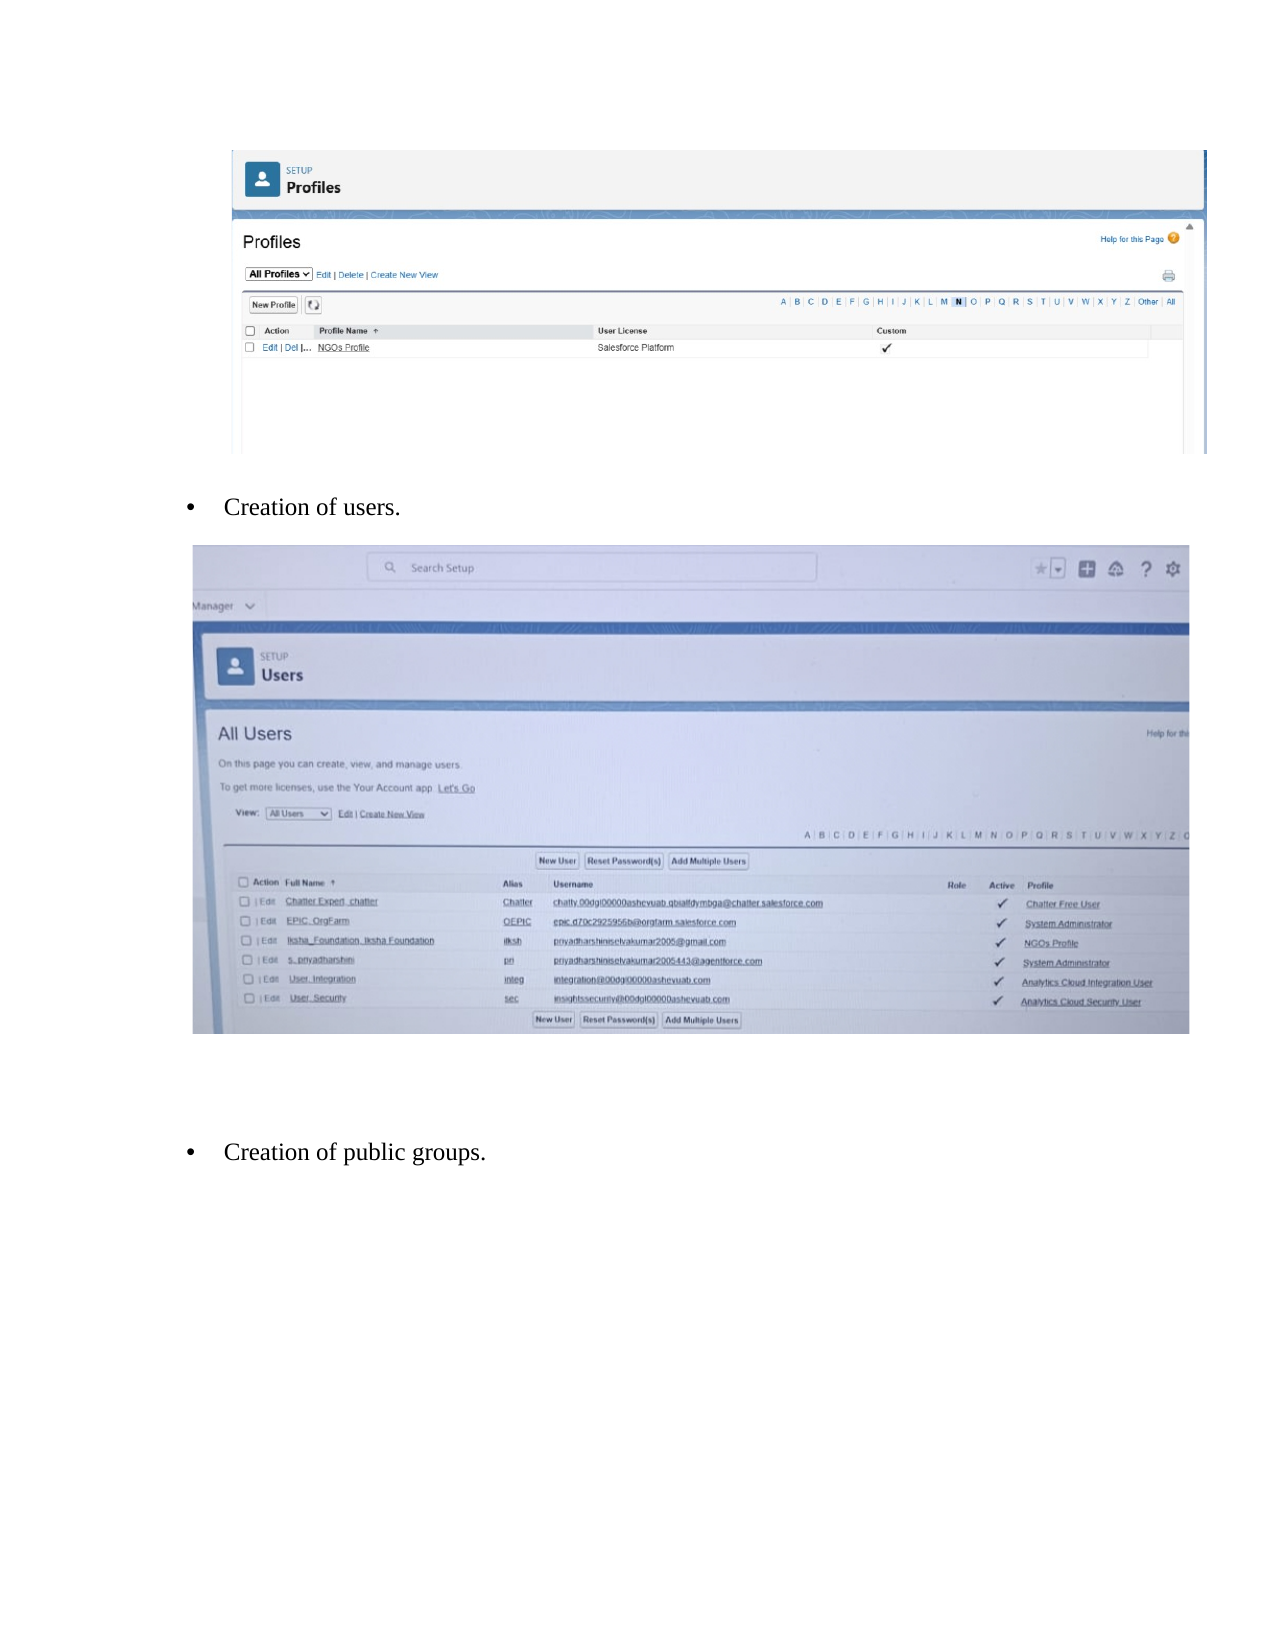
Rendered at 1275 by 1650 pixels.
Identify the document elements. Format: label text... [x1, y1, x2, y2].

picture [231, 150, 1207, 454]
list Creation of users. [186, 491, 1133, 520]
list Creation of public groups. [186, 1137, 1133, 1166]
picture [192, 545, 1190, 1034]
